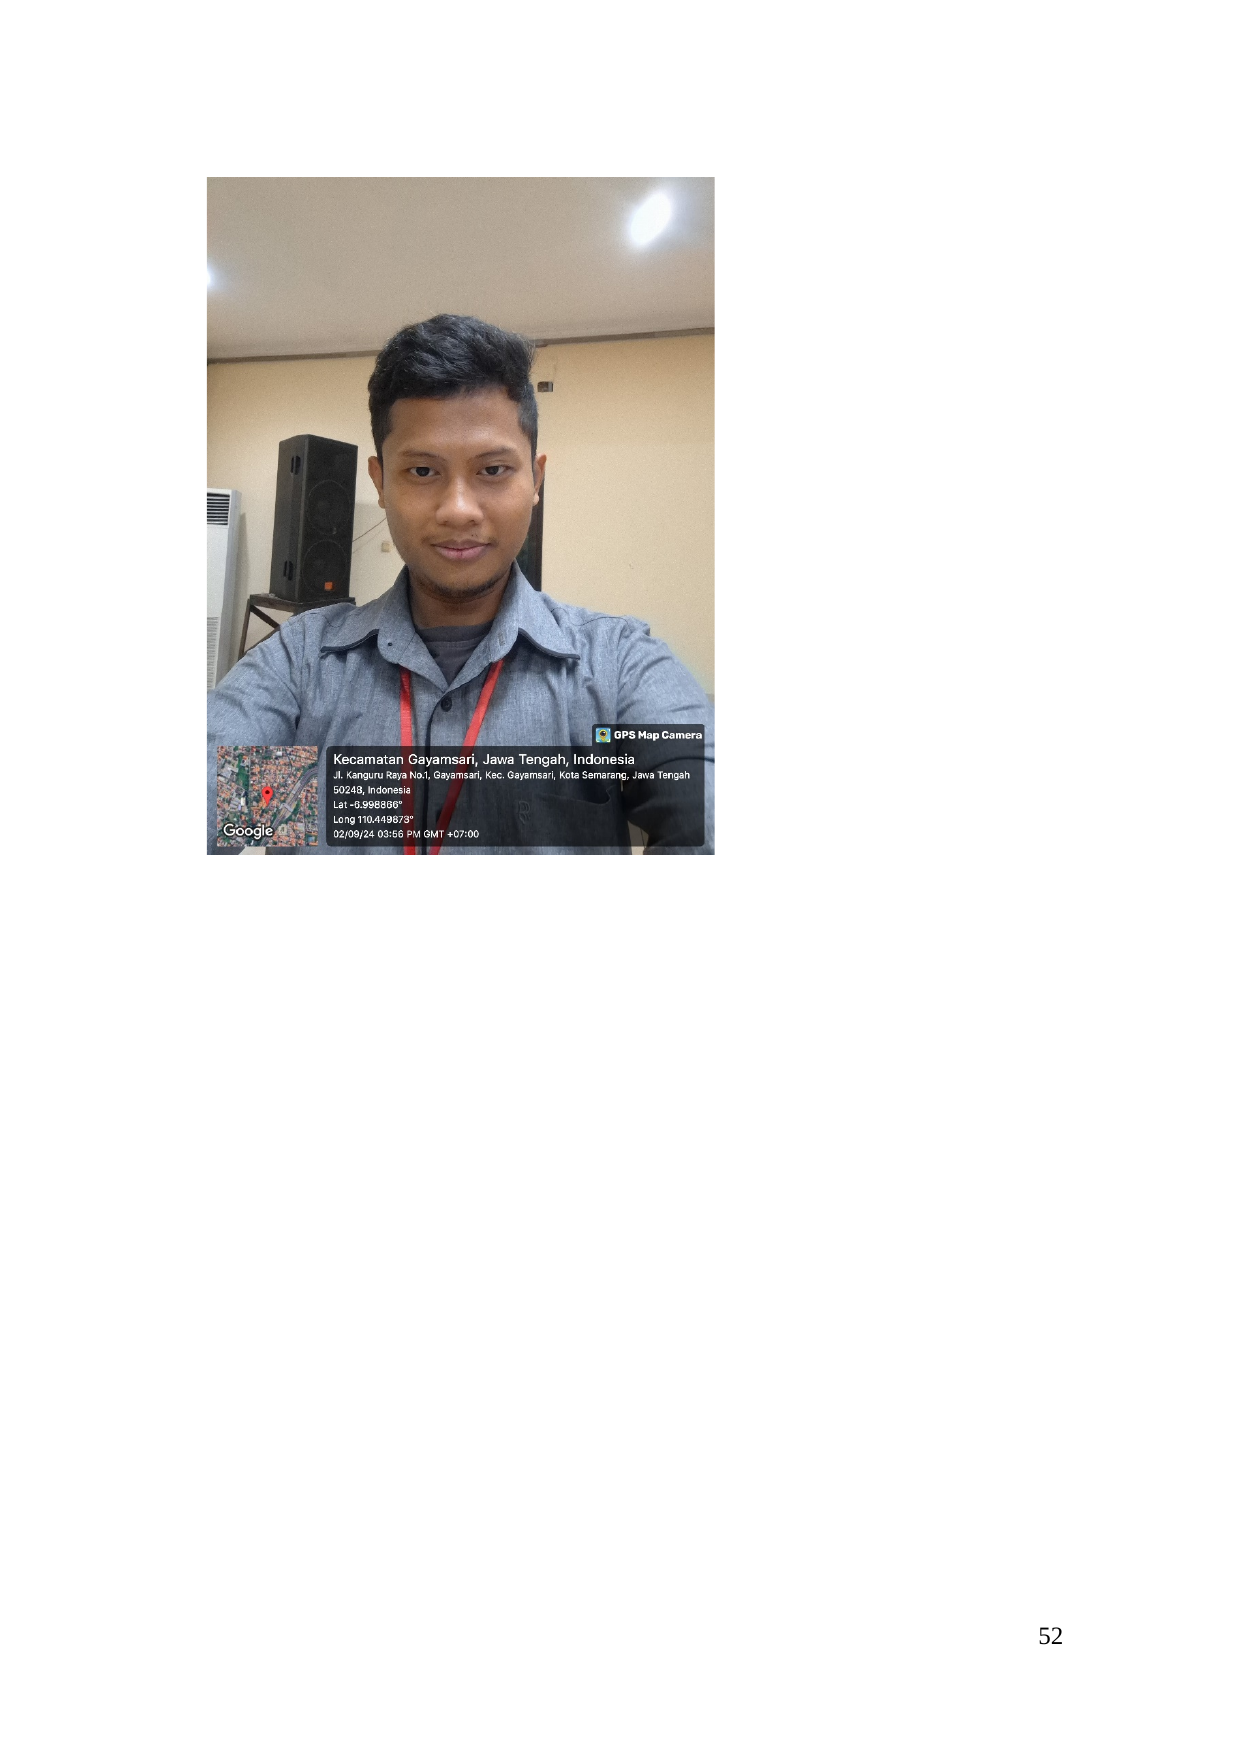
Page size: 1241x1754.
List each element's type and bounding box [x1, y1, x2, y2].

picture [206, 177, 715, 855]
